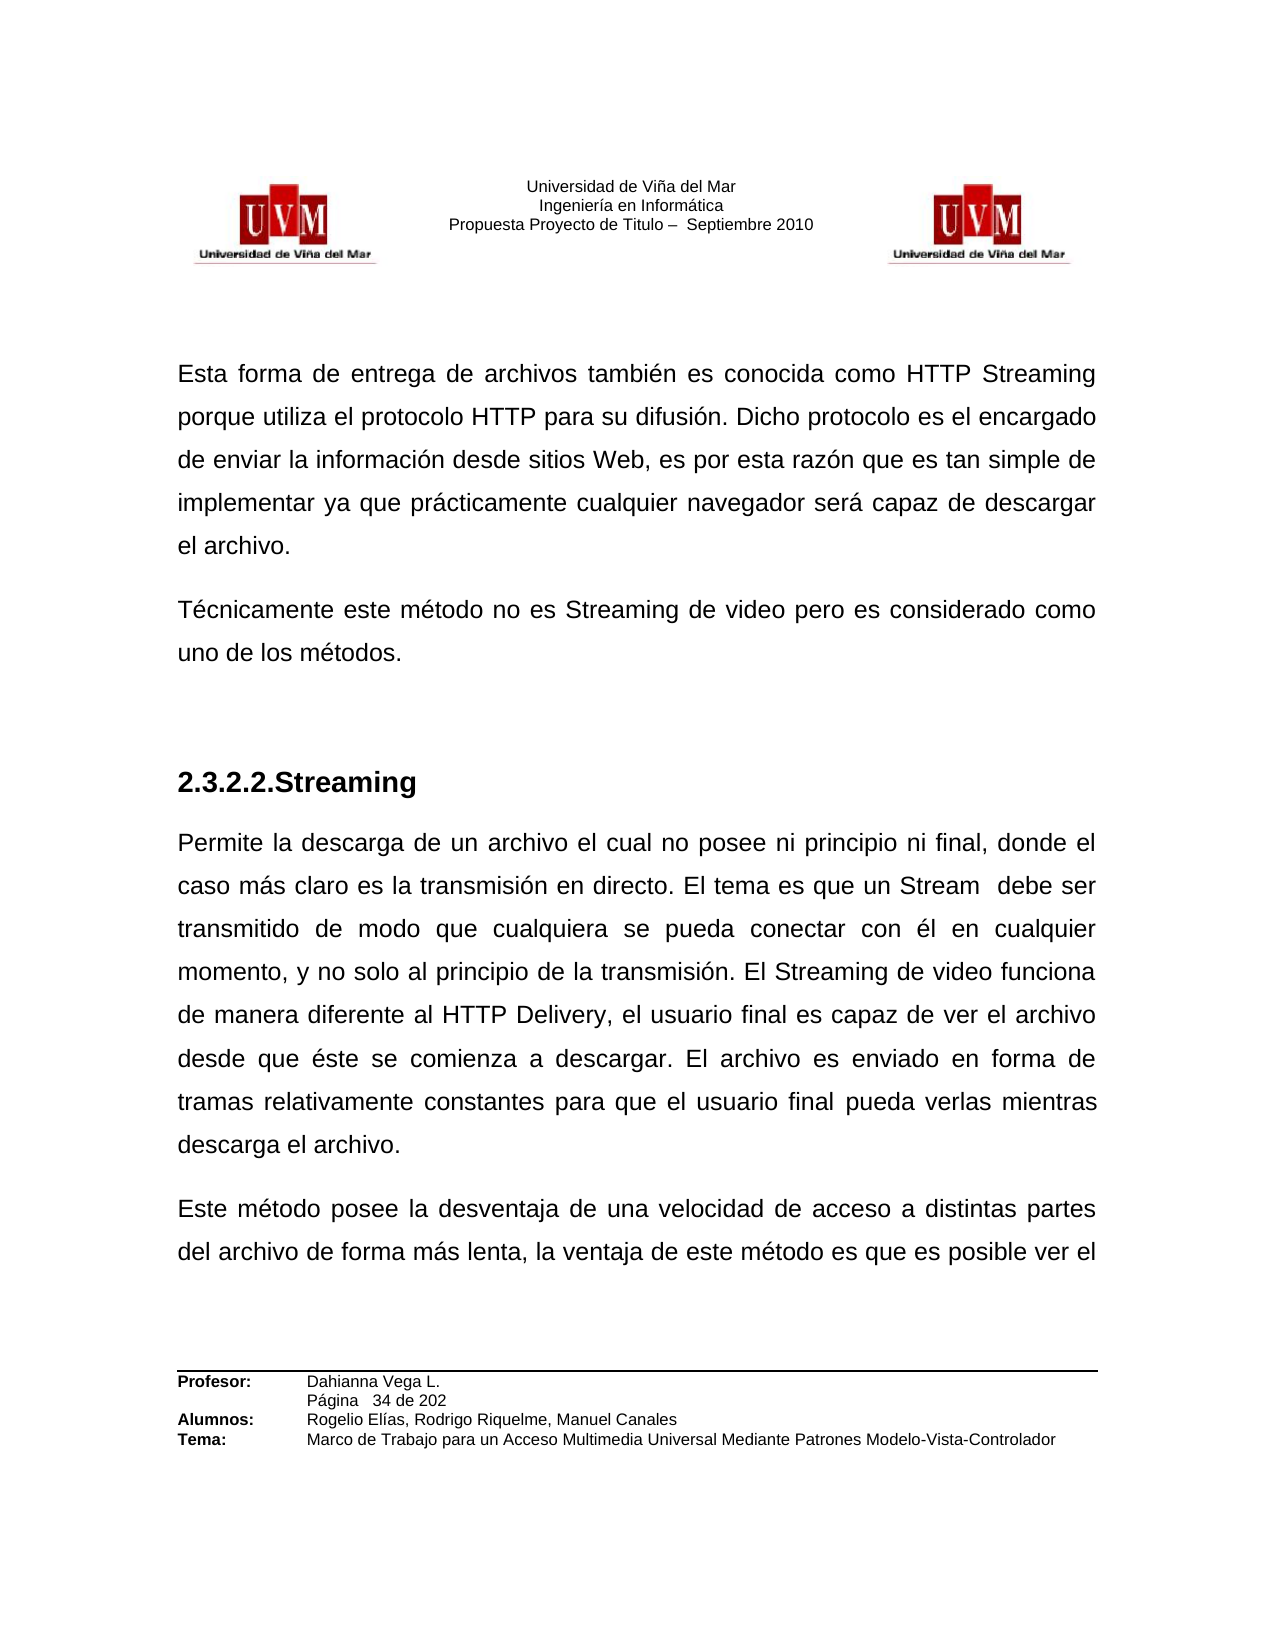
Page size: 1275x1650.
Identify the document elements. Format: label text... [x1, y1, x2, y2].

text Técnicamente este método no es Streaming de video pero es considerado como uno de los métodos. [177, 595, 1098, 667]
text Esta forma de entrega de archivos también es conocida como HTTP Streaming porque utiliza el protocolo HTTP para su difusión. Dicho protocolo es el encargado de enviar la información desde sitios Web, es por esta razón que es tan simple de implementar ya que prácticamente cualquier navegador será capaz de descargar el archivo. [177, 359, 1098, 560]
picture [871, 176, 1084, 267]
picture [177, 176, 390, 267]
subtitle 2.3.2.2.Streaming [177, 765, 1098, 799]
text Permite la descarga de un archivo el cual no posee ni principio ni final, donde el caso más claro es la transmisión en directo. El tema es que un Stream debe ser transmitido de modo que cualquiera se pueda conectar con él en cualquier momento, y no solo al principio de la transmisión. El Streaming de video funciona de manera diferente al HTTP Delivery, el usuario final es capaz de ver el archivo desde que éste se comienza a descargar. El archivo es enviado en forma de tramas relativamente constantes para que el usuario final pueda verlas mientras descarga el archivo. [177, 828, 1098, 1159]
